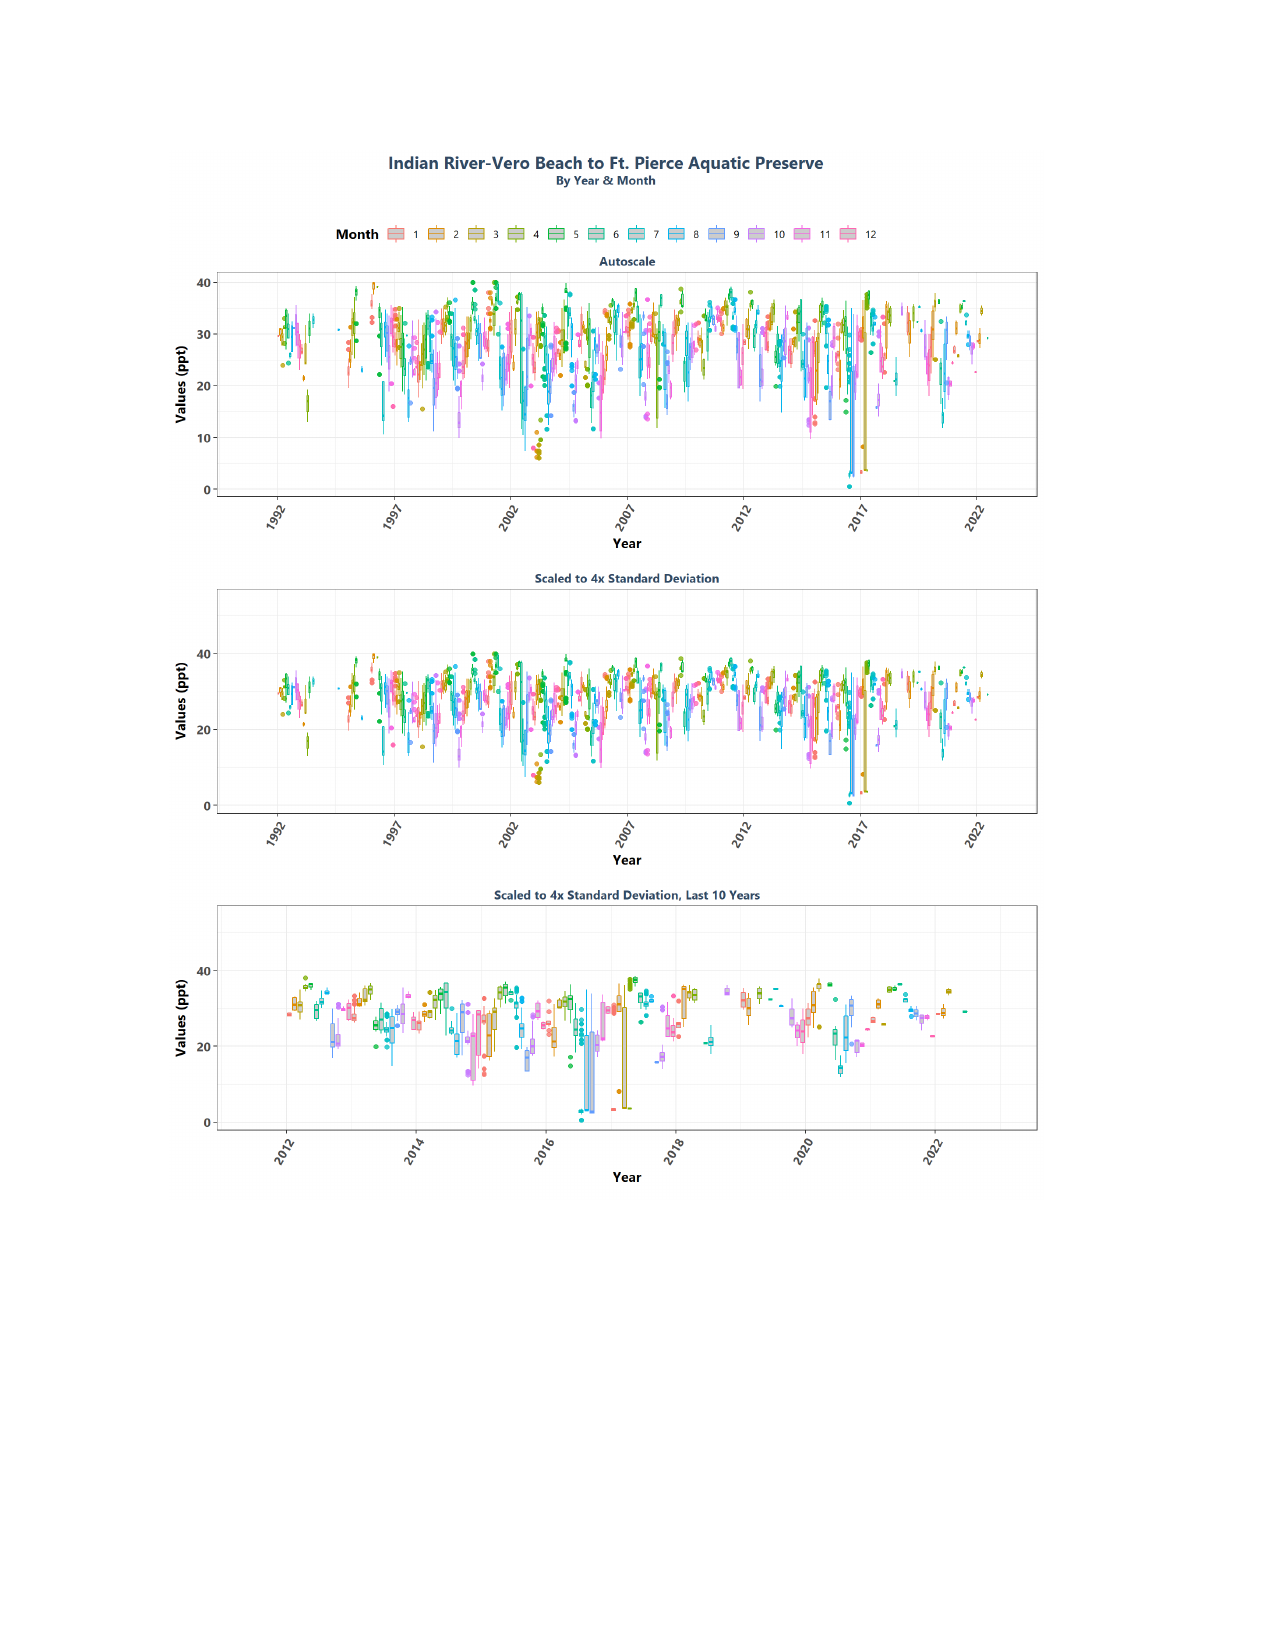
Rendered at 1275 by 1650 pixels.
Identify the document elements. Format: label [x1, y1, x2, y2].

picture [168, 150, 1044, 1200]
